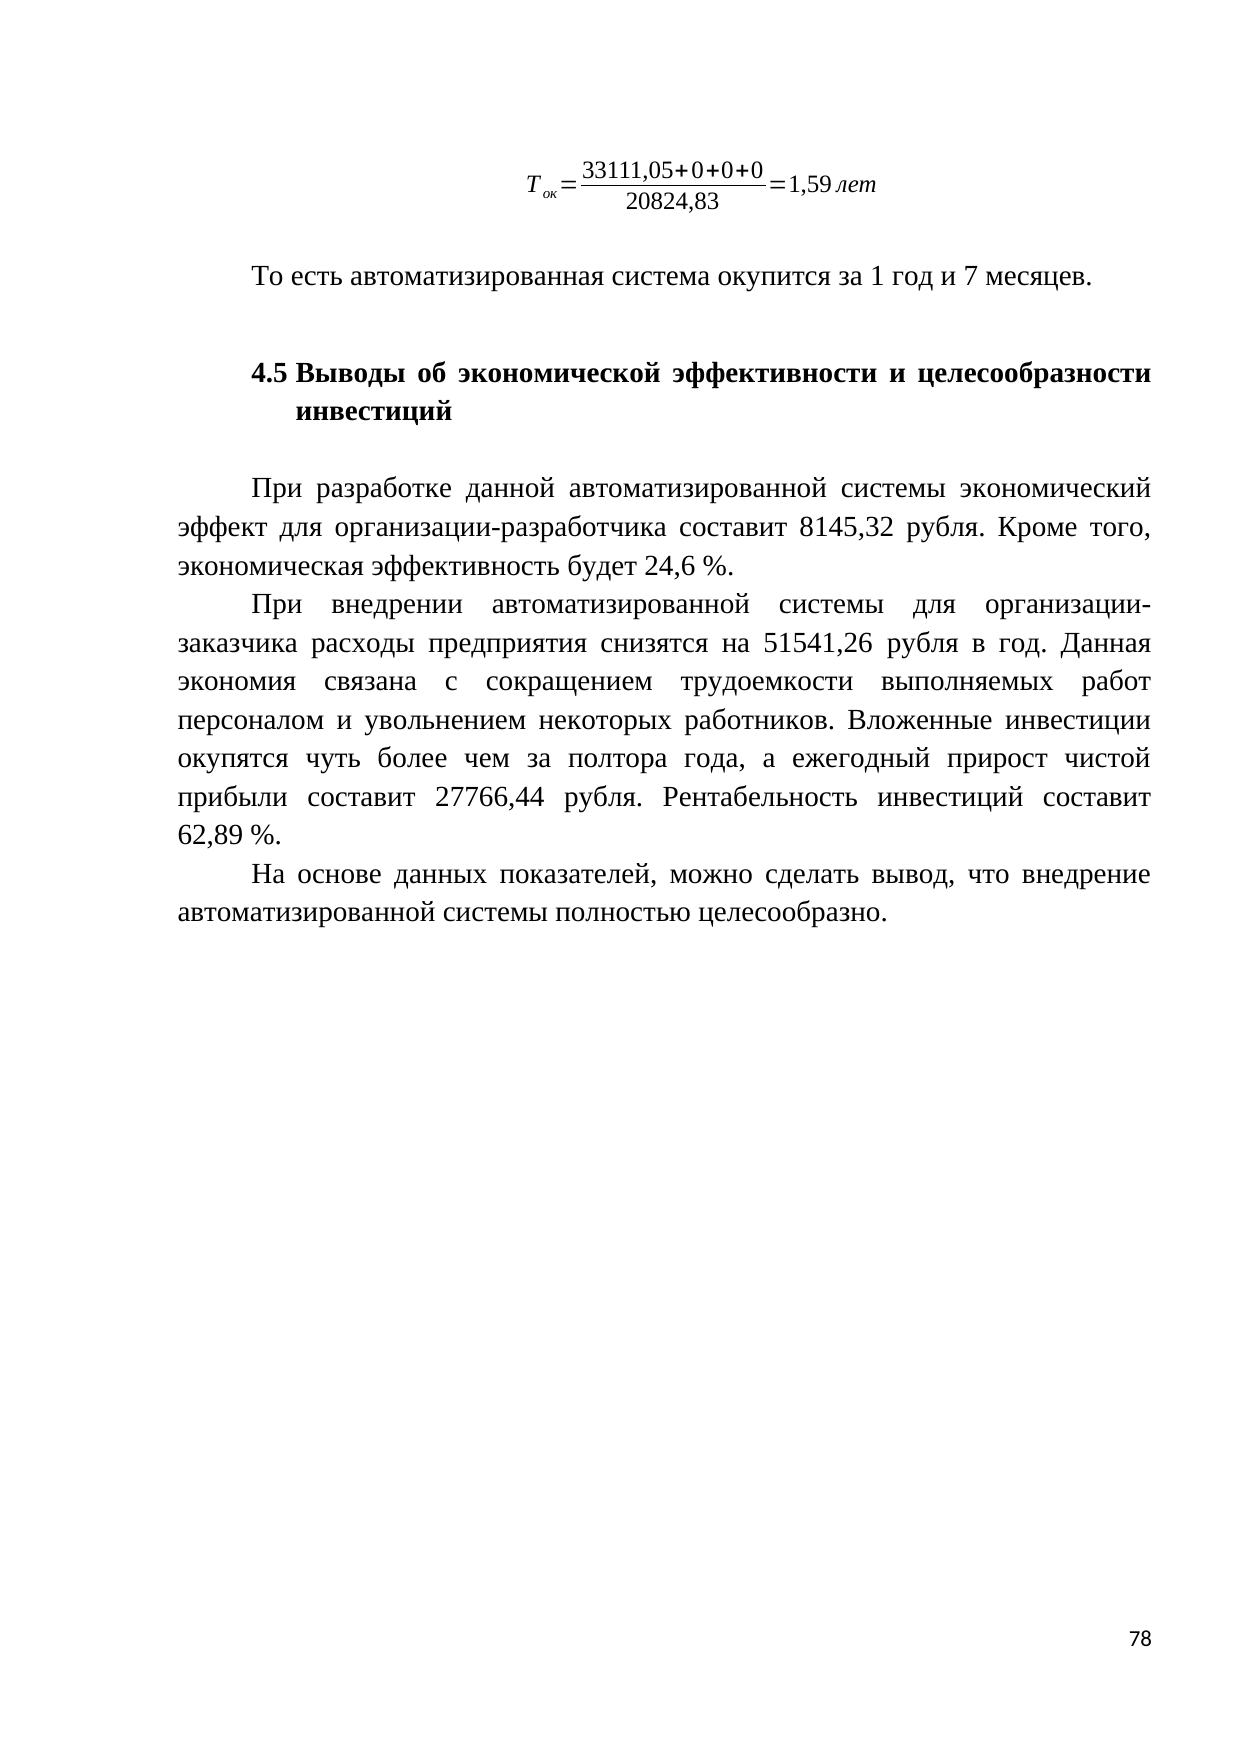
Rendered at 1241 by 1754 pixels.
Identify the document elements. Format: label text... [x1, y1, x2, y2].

text При разработке данной автоматизированной системы экономический эффект для организации-разработчика составит 8145,32 рубля. Кроме того, экономическая эффективность будет 24,6 %. [177, 471, 1152, 581]
text При внедрении автоматизированной системы для организации-заказчика расходы предприятия снизятся на 51541,26 рубля в год. Данная экономия связана с сокращением трудоемкости выполняемых работ персоналом и увольнением некоторых работников. Вложенные инвестиции окупятся чуть более чем за полтора года, а ежегодный прирост чистой прибыли составит 27766,44 рубля. Рентабельность инвестиций составит 62,89 %. [177, 586, 1152, 851]
text На основе данных показателей, можно сделать вывод, что внедрение автоматизированной системы полностью целесообразно. [177, 856, 1152, 928]
text То есть автоматизированная система окупится за 1 год и 7 месяцев. [177, 258, 1152, 292]
subtitle Выводы об экономической эффективности и целесообразности инвестиций [251, 355, 1152, 427]
